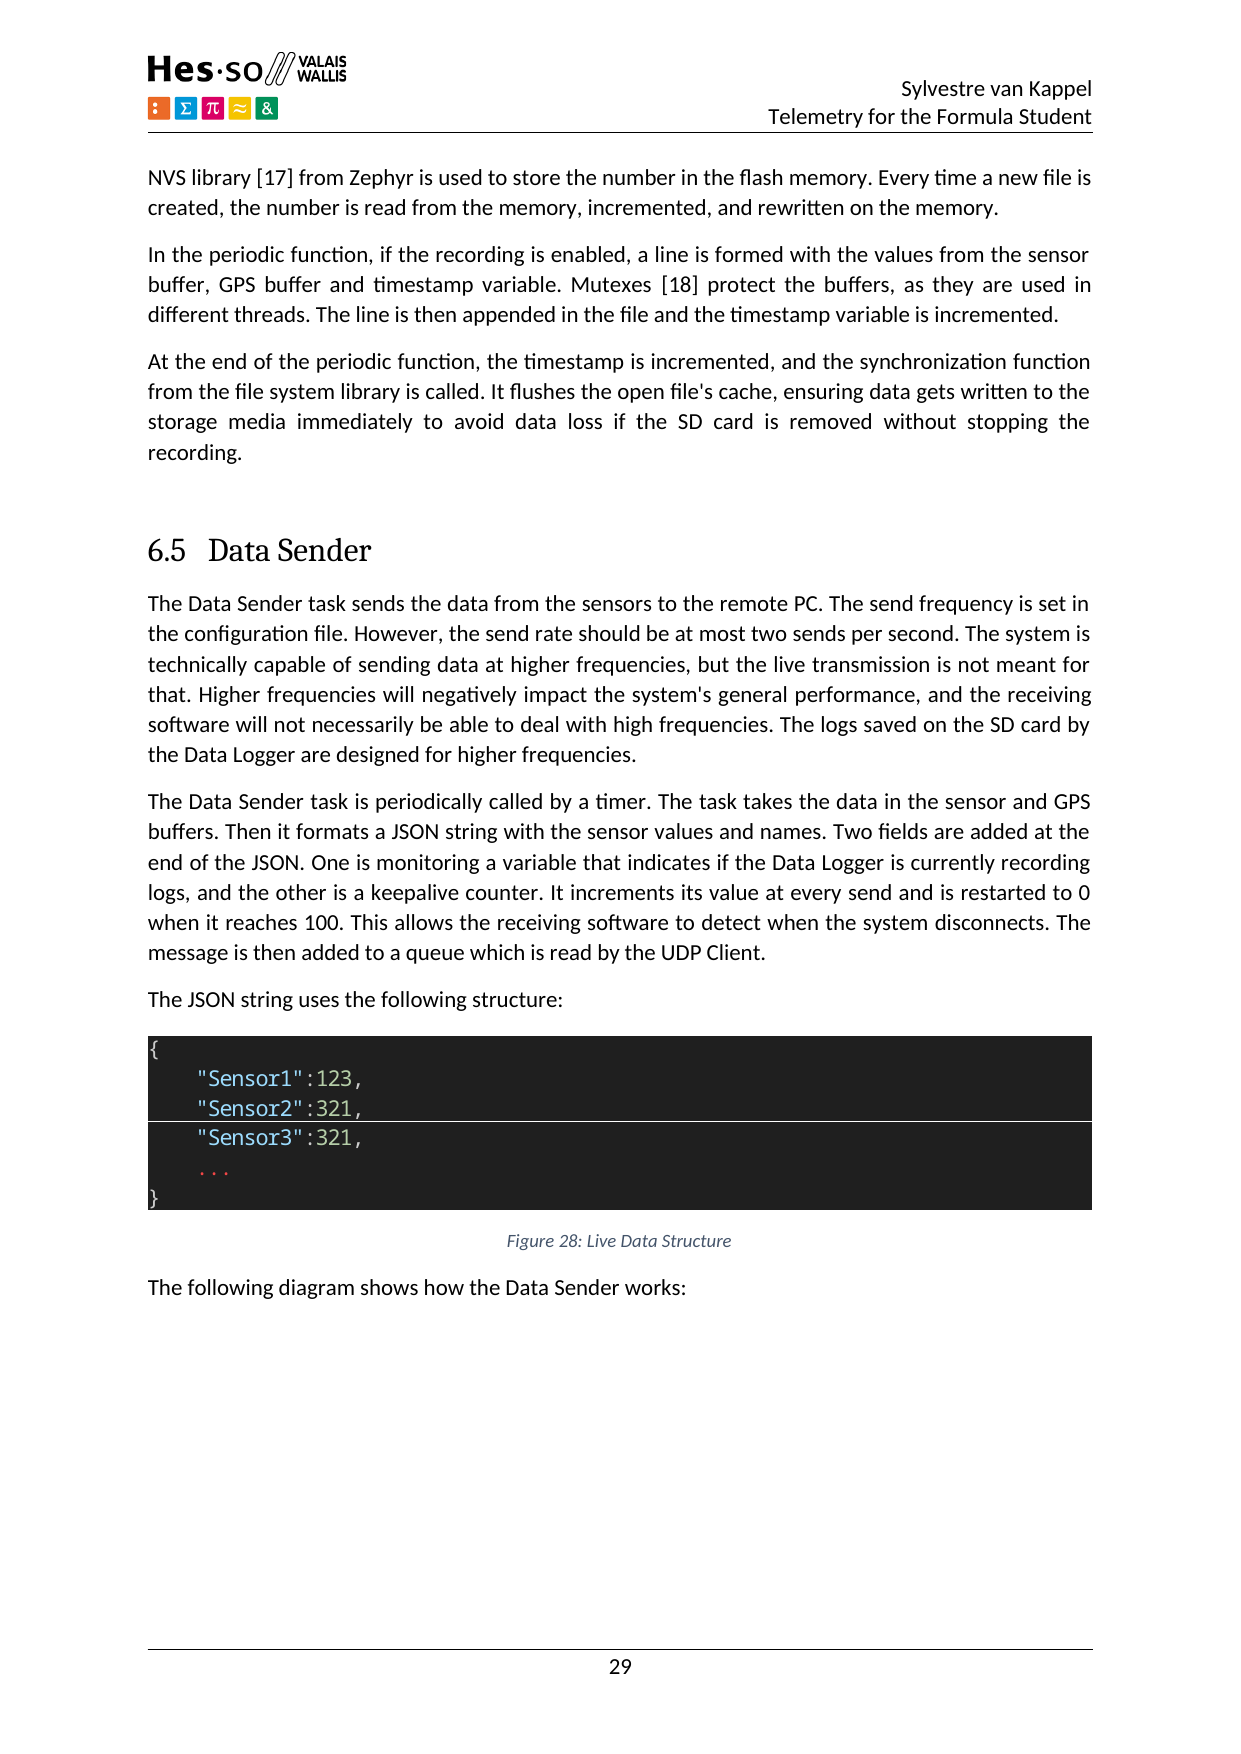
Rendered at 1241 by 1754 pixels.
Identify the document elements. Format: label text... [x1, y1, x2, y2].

picture [147, 52, 347, 120]
text At the end of the periodic function, the timestamp is incremented, and the synchronization function from the file system library is called. It flushes the open file's cache, ensuring data gets written to the storage media immediately to avoid data loss if the SD card is removed without stopping the recording. [148, 347, 1093, 466]
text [148, 163, 1093, 221]
text The Data Sender task sends the data from the sensors to the remote PC. The send frequency is set in the configuration file. However, the send rate should be at most two sends per second. The system is technically capable of sending data at higher frequencies, but the live transmission is not meant for that. Higher frequencies will negatively impact the system's general performance, and the receiving software will not necessarily be able to deal with high frequencies. The logs saved on the SD card by the Data Logger are designed for higher frequencies. [148, 589, 1093, 768]
text The Data Sender task is periodically called by a timer. The task takes the data in the sensor and GPS buffers. Then it formats a JSON string with the sensor values and names. Two fields are added at the end of the JSON. One is monitoring a variable that indicates if the Data Logger is currently recording logs, and the other is a keepalive counter. It increments its value at every send and is restarted to 0 when it reaches 100. This allows the receiving software to detect when the system disconnects. The message is then added to a queue which is read by the UDP Client. [148, 787, 1093, 966]
text The following diagram shows how the Data Sender works: [148, 1273, 1093, 1301]
text The JSON string uses the following structure: [148, 985, 1093, 1013]
subtitle Data Sender [148, 531, 1093, 570]
text In the periodic function, if the recording is enabled, a line is formed with the values from the sensor buffer, GPS buffer and timestamp variable. Mutexes [18] protect the buffers, as they are used in different threads. The line is then appended in the file and the timestamp variable is incremented. [148, 240, 1093, 328]
text Figure 28: Live Data Structure [148, 1229, 1093, 1252]
